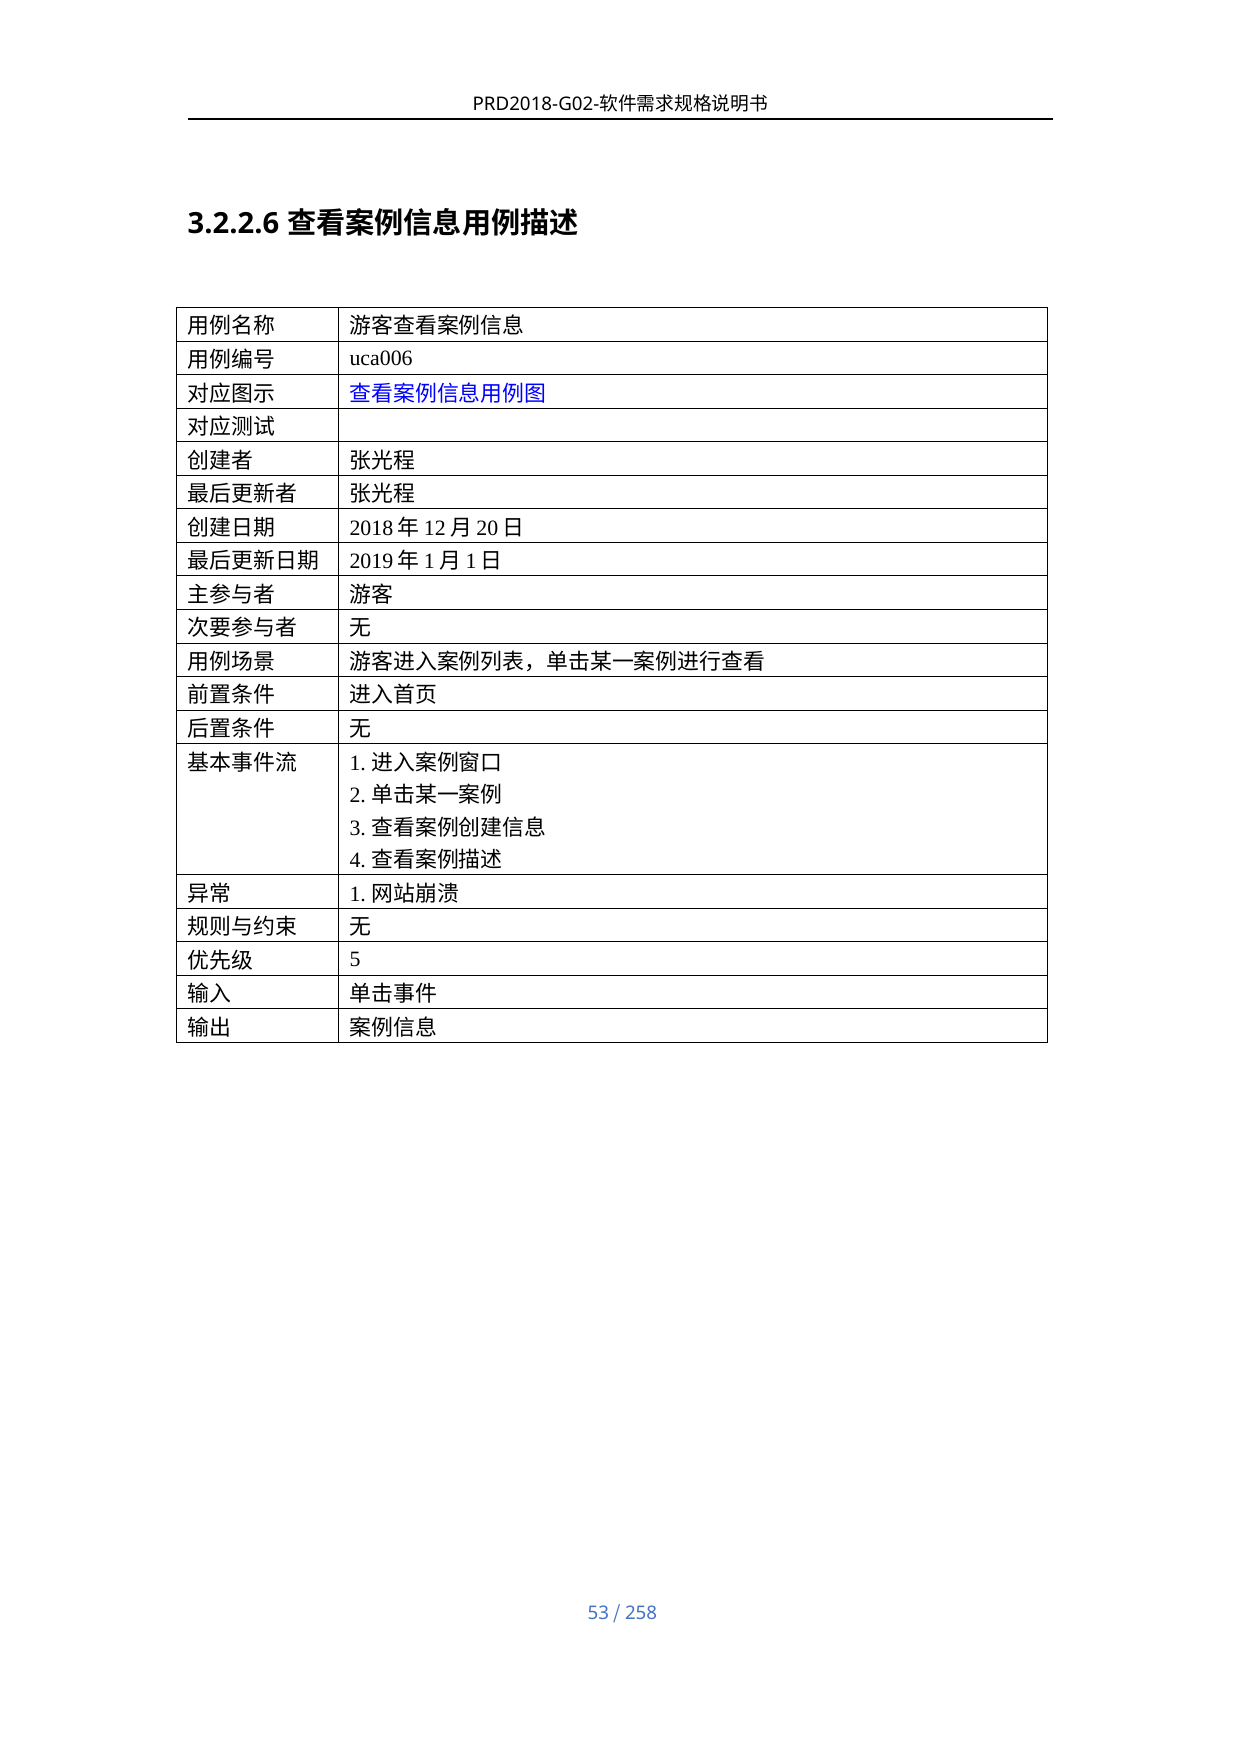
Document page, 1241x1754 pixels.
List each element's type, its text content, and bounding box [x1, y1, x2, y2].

table_cell 异常 [177, 875, 338, 908]
table_header 游客查看案例信息 [339, 308, 1047, 341]
table_cell 游客进入案例列表，单击某一案例进行查看 [339, 644, 1047, 676]
table_cell 游客 [339, 576, 1047, 609]
table_cell 主参与者 [177, 576, 338, 609]
table_cell 用例场景 [177, 644, 338, 676]
table_cell 基本事件流 [177, 744, 338, 874]
table_cell 无 [339, 909, 1047, 941]
table_cell 最后更新者 [177, 476, 338, 508]
table_cell 创建者 [177, 442, 338, 475]
table_cell 前置条件 [177, 677, 338, 709]
table_cell 无 [339, 610, 1047, 642]
table_cell 5 [339, 942, 1047, 975]
table_cell uca006 [339, 342, 1047, 374]
table_cell 进入首页 [339, 677, 1047, 709]
table_cell 输入 [177, 976, 338, 1008]
table_cell 对应图示 [177, 375, 338, 408]
table_cell 后置条件 [177, 711, 338, 743]
table_cell 张光程 [339, 476, 1047, 508]
table_cell 1. 网站崩溃 [339, 875, 1047, 908]
table_cell [339, 409, 1047, 441]
table_cell 查看案例信息用例图 [339, 375, 1047, 408]
table_cell 次要参与者 [177, 610, 338, 642]
table_cell 1. 进入案例窗口 2. 单击某一案例 3. 查看案例创建信息 4. 查看案例描述 [339, 744, 1047, 874]
table_cell 优先级 [177, 942, 338, 975]
table_cell 最后更新日期 [177, 543, 338, 575]
table_cell 单击事件 [339, 976, 1047, 1008]
subtitle 3.2.2.6 查看案例信息用例描述 [187, 188, 1053, 253]
table_cell 规则与约束 [177, 909, 338, 941]
table_cell 无 [339, 711, 1047, 743]
table_cell 2018年12月20日 [339, 509, 1047, 542]
table_cell 输出 [177, 1009, 338, 1042]
table_cell 用例编号 [177, 342, 338, 374]
table_cell 2019年1月1日 [339, 543, 1047, 575]
table_cell 对应测试 [177, 409, 338, 441]
table_cell 案例信息 [339, 1009, 1047, 1042]
table_cell 张光程 [339, 442, 1047, 475]
table_header 用例名称 [177, 308, 338, 341]
table_cell 创建日期 [177, 509, 338, 542]
